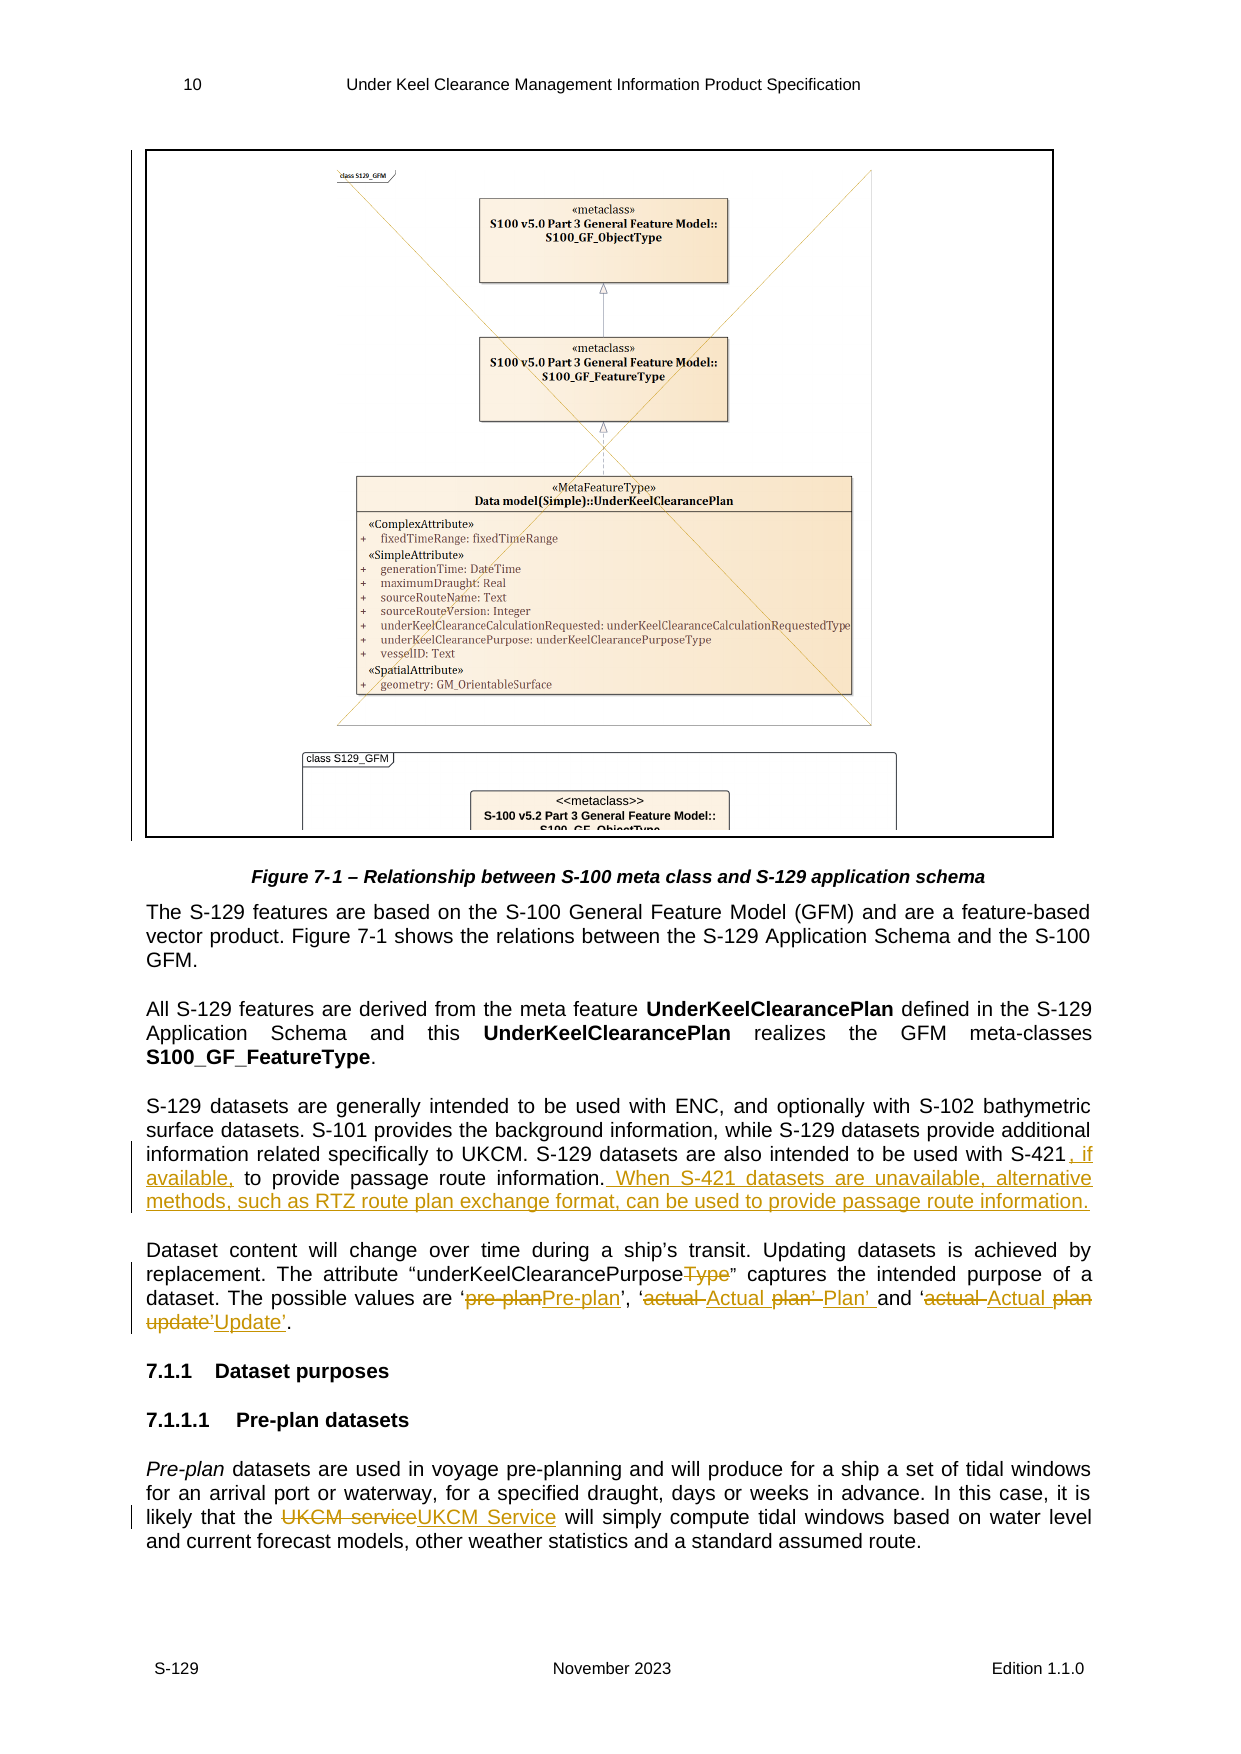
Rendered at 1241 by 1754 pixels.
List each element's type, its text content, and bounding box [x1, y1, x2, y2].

picture [337, 172, 603, 724]
text S-129 datasets are generally intended to be used with ENC, and optionally with S-102 bathymetric surface datasets. S-101 provides the background information, while S-129 datasets provide additional information related specifically to UKCM. S-129 datasets are also intended to be used with S-421 to provide passage route information. [146, 1093, 1092, 1213]
subtitle Dataset purposes [146, 1359, 1092, 1383]
picture [338, 449, 870, 726]
text Figure 7-1 – Relationship between S-100 meta class and S-129 application schema [146, 866, 1092, 887]
subtitle Pre-plan datasets [146, 1408, 1092, 1432]
text All S-129 features are derived from the meta feature UnderKeelClearancePlan defined in the S-129 Application Schema and this UnderKeelClearancePlan realizes the GFM meta-classes S100_GF_FeatureType. [146, 997, 1092, 1068]
picture [339, 170, 870, 446]
text Pre-plan datasets are used in voyage pre-planning and will produce for a ship a set of tidal windows for an arrival port or waterway, for a specified draught, days or weeks in advance. In this case, it is likely that the will simply compute tidal windows based on water level and current forecast models, other weather statistics and a standard assumed route. [146, 1457, 1092, 1553]
text The S-129 features are based on the S-100 General Feature Model (GFM) and are a feature-based vector product. Figure 7-1 shows the relations between the S-129 Application Schema and the S-100 GFM. [146, 900, 1092, 972]
picture [606, 171, 872, 725]
picture [300, 750, 899, 830]
text Dataset content will change over time during a ship’s transit. Updating datasets is achieved by replacement. The attribute “underKeelClearancePurpose” captures the intended purpose of a dataset. The possible values are ‘’, ‘and ‘. [146, 1238, 1092, 1334]
